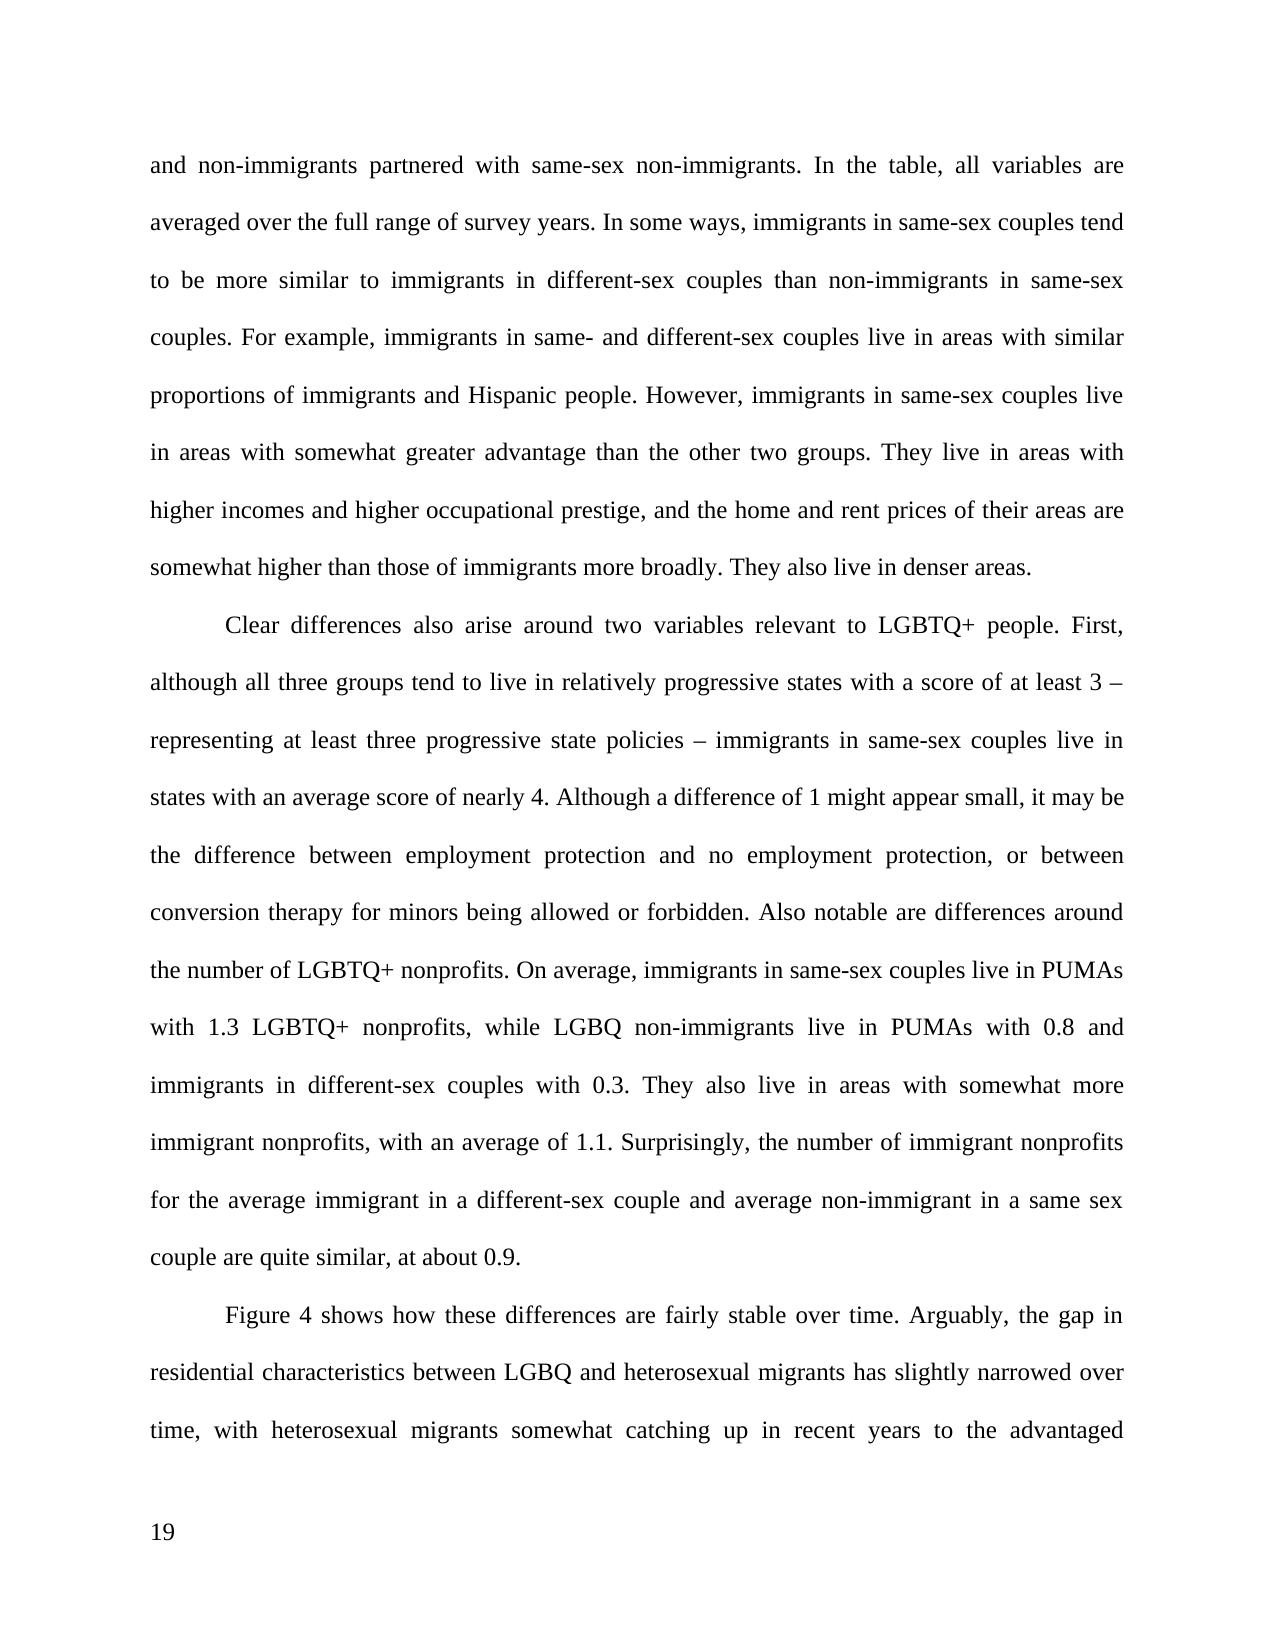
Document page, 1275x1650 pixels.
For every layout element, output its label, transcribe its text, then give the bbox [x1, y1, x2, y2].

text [150, 150, 1125, 581]
text Clear differences also arise around two variables relevant to LGBTQ+ people. First, although all three groups tend to live in relatively progressive states with a score of at least 3 – representing at least three progressive state policies – immigrants in same-sex couples live in states with an average score of nearly 4. Although a difference of 1 might appear small, it may be the difference between employment protection and no employment protection, or between conversion therapy for minors being allowed or forbidden. Also notable are differences around the number of LGBTQ+ nonprofits. On average, immigrants in same-sex couples live in PUMAs with 1.3 LGBTQ+ nonprofits, while LGBQ non-immigrants live in PUMAs with 0.8 and immigrants in different-sex couples with 0.3. They also live in areas with somewhat more immigrant nonprofits, with an average of 1.1. Surprisingly, the number of immigrant nonprofits for the average immigrant in a different-sex couple and average non-immigrant in a same sex couple are quite similar, at about 0.9. [150, 610, 1125, 1271]
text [150, 1300, 1125, 1444]
